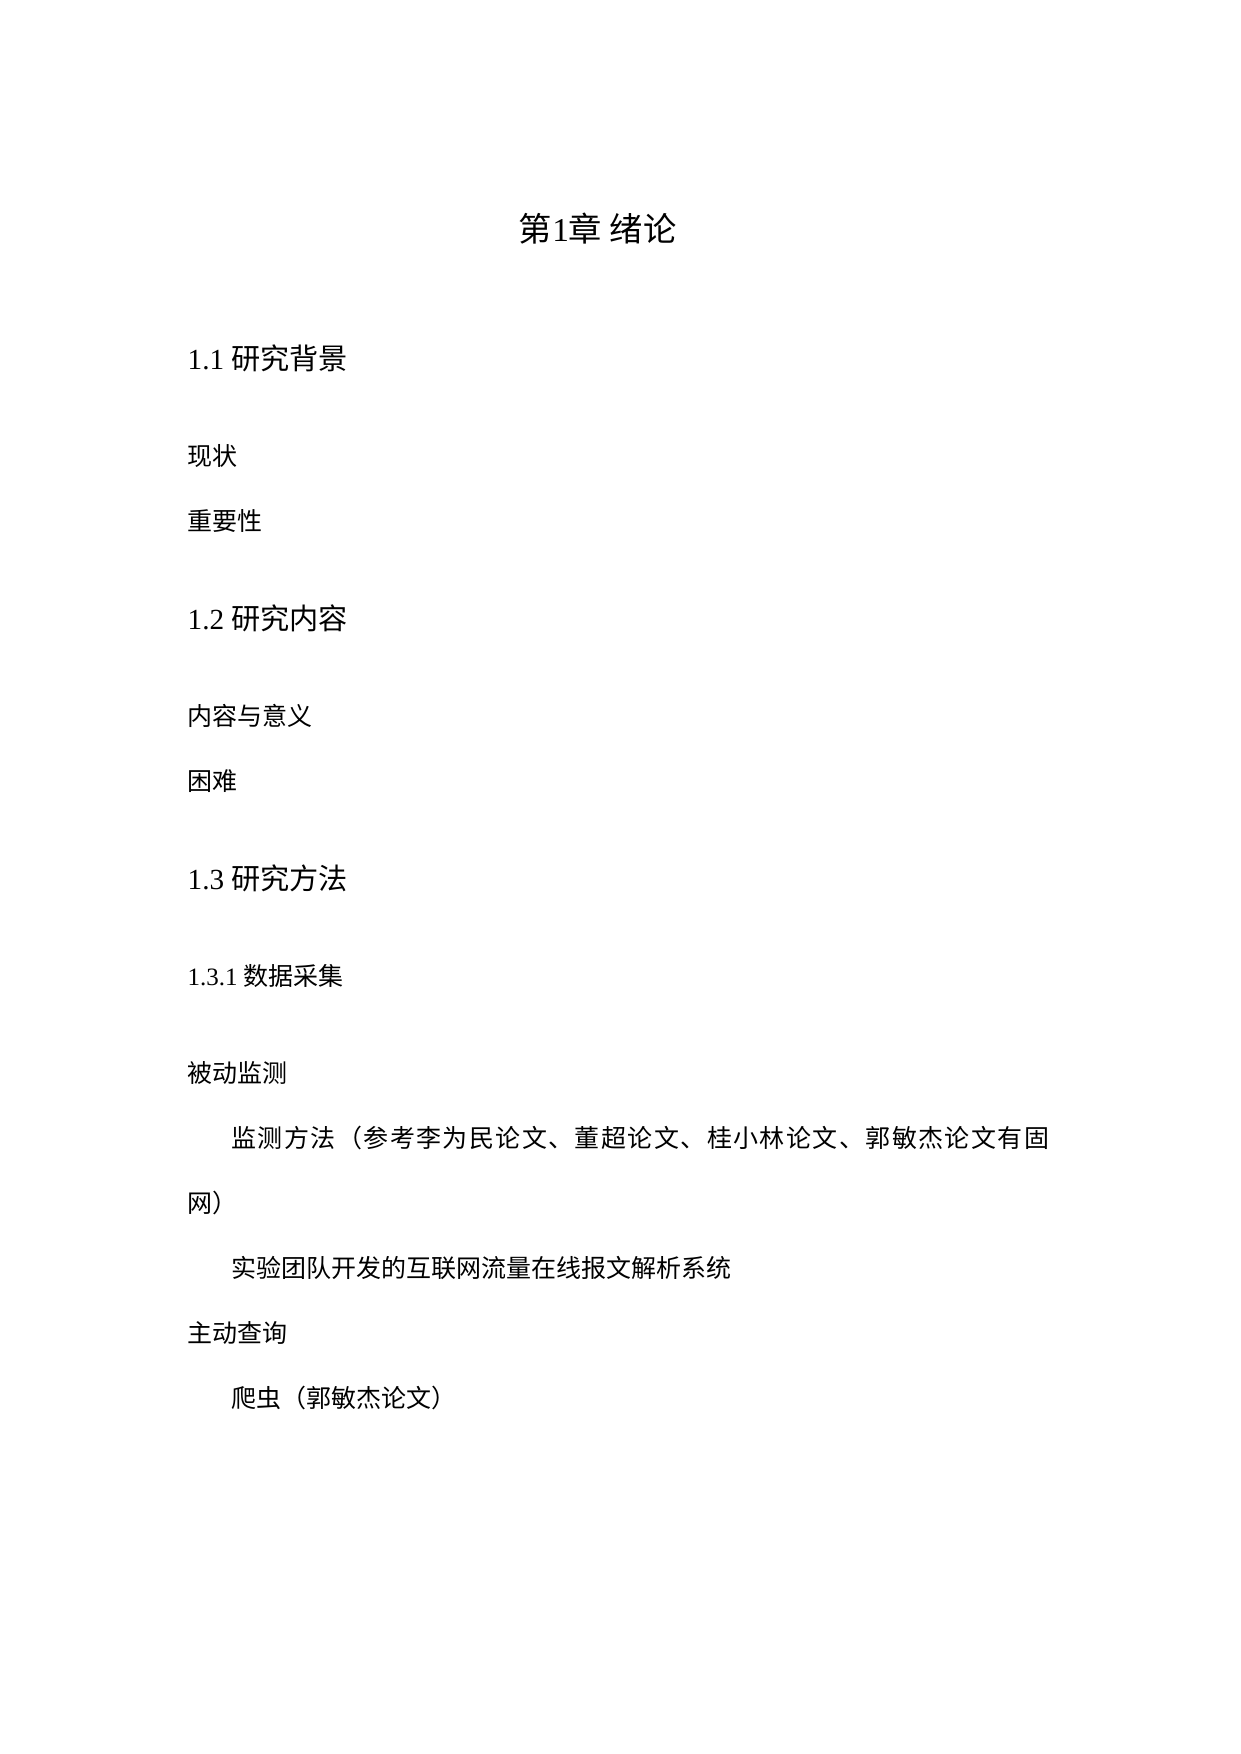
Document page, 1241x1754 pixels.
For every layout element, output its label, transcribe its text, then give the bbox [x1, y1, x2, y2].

text 重要性 [187, 487, 1053, 552]
text 绪论 [187, 194, 1053, 259]
text 研究方法 [187, 844, 1053, 909]
text 研究内容 [187, 584, 1053, 649]
text 数据采集 [187, 942, 1053, 1007]
text 主动查询 [187, 1299, 1053, 1364]
text 监测方法（参考李为民论文、董超论文、桂小林论文、郭敏杰论文有固网） [187, 1104, 1053, 1234]
text 现状 [187, 422, 1053, 487]
text 被动监测 [187, 1039, 1053, 1104]
text 内容与意义 [187, 682, 1053, 747]
text 困难 [187, 747, 1053, 812]
text 爬虫（郭敏杰论文） [187, 1364, 1053, 1429]
text 研究背景 [187, 324, 1053, 389]
text 实验团队开发的互联网流量在线报文解析系统 [187, 1234, 1053, 1299]
